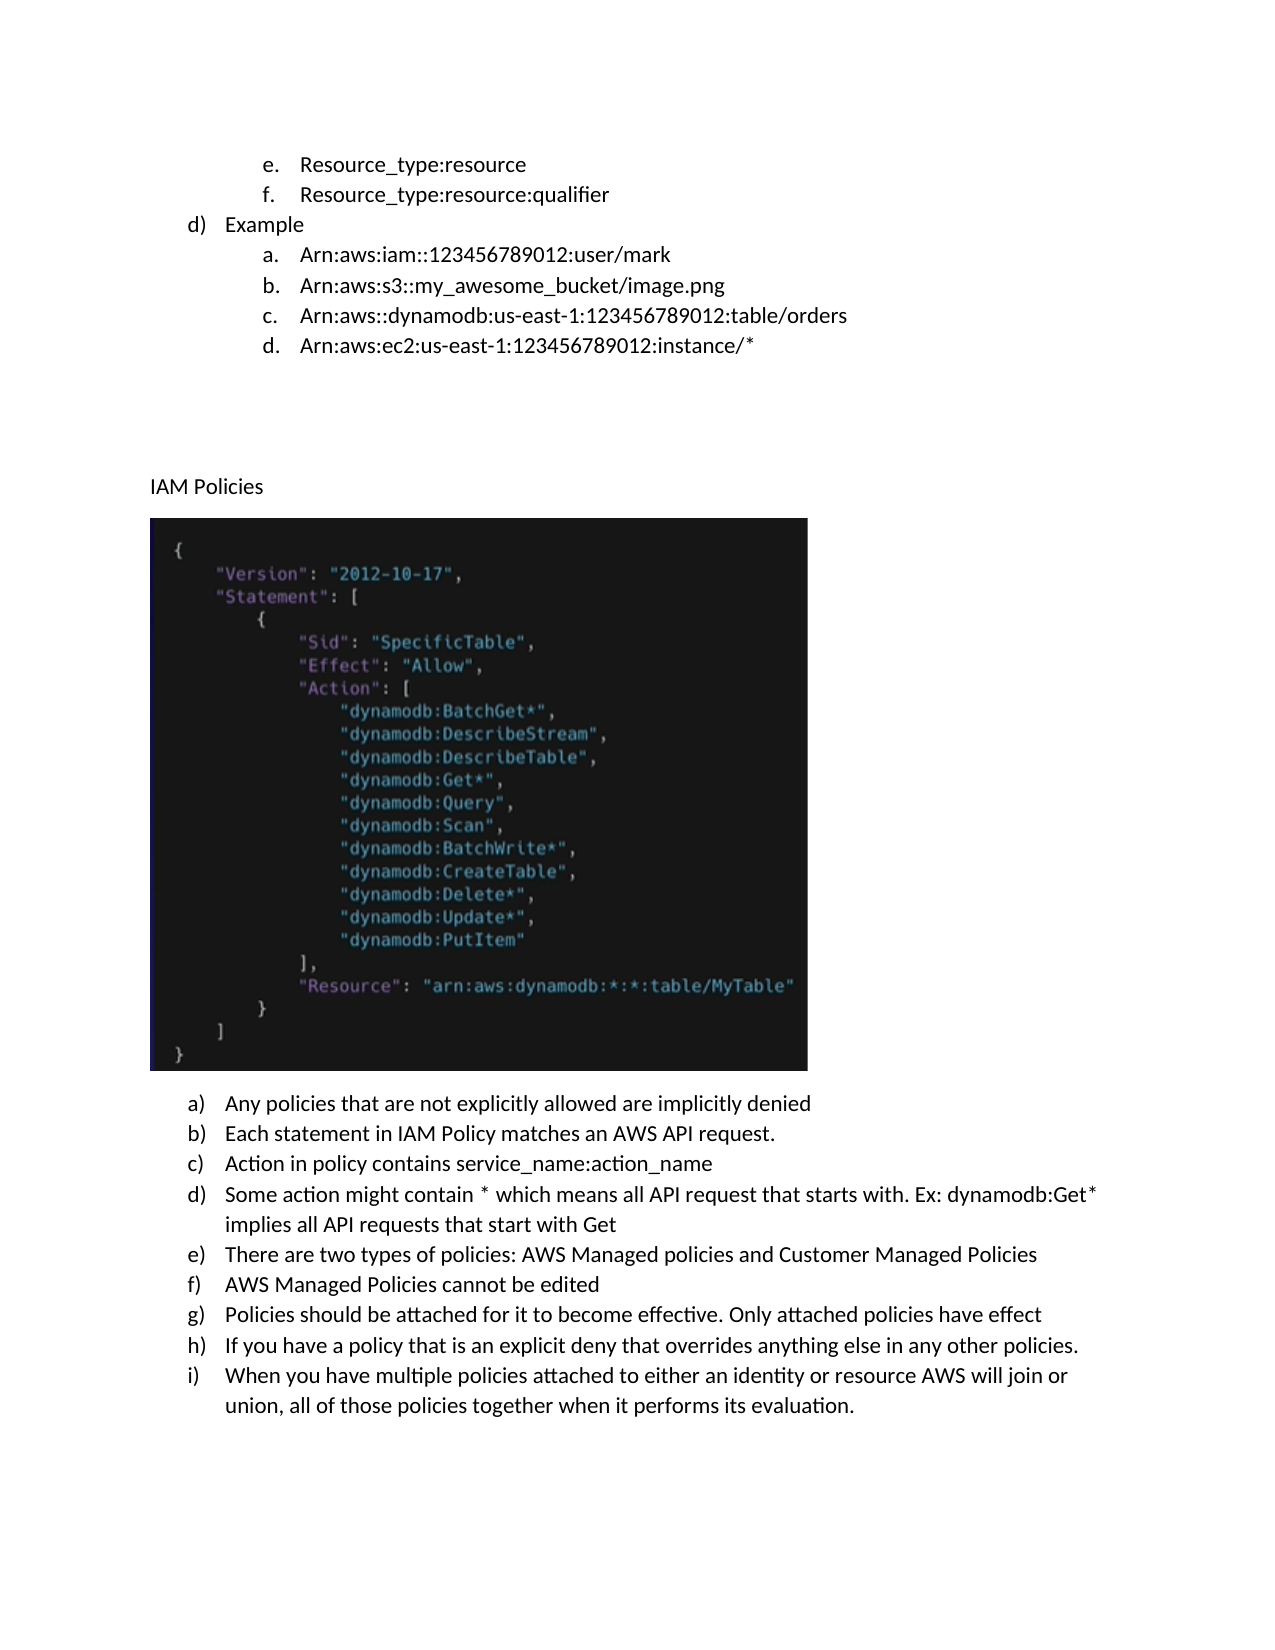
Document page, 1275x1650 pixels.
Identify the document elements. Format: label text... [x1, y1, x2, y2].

list Arn:aws::dynamodb:us-east-1:123456789012:table/orders [262, 301, 1125, 329]
list AWS Managed Policies cannot be edited [187, 1270, 1125, 1298]
list Policies should be attached for it to become effective. Only attached policies have effect [187, 1301, 1125, 1329]
list Example [187, 210, 1125, 238]
list Some action might contain * which means all API request that starts with. Ex: dynamodb:Get* implies all API requests that start with Get [187, 1180, 1125, 1238]
list If you have a policy that is an explicit deny that overrides anything else in any other policies. [187, 1331, 1125, 1359]
list Arn:aws:ec2:us-east-1:123456789012:instance/* [262, 331, 1125, 359]
list Each statement in IAM Policy matches an AWS API request. [187, 1119, 1125, 1147]
list Arn:aws:s3::my_awesome_bucket/image.png [262, 271, 1125, 299]
list Arn:aws:iam::123456789012:user/mark [262, 241, 1125, 269]
list There are two types of policies: AWS Managed policies and Customer Managed Policies [187, 1240, 1125, 1268]
picture [150, 518, 808, 1071]
list Action in policy contains service_name:action_name [187, 1149, 1125, 1178]
list Resource_type:resource [262, 150, 1125, 178]
text IAM Policies [150, 472, 1125, 500]
list Any policies that are not explicitly allowed are implicitly denied [187, 1089, 1125, 1117]
list Resource_type:resource:qualifier [262, 180, 1125, 208]
list When you have multiple policies attached to either an identity or resource AWS will join or union, all of those policies together when it performs its evaluation. [187, 1361, 1125, 1419]
